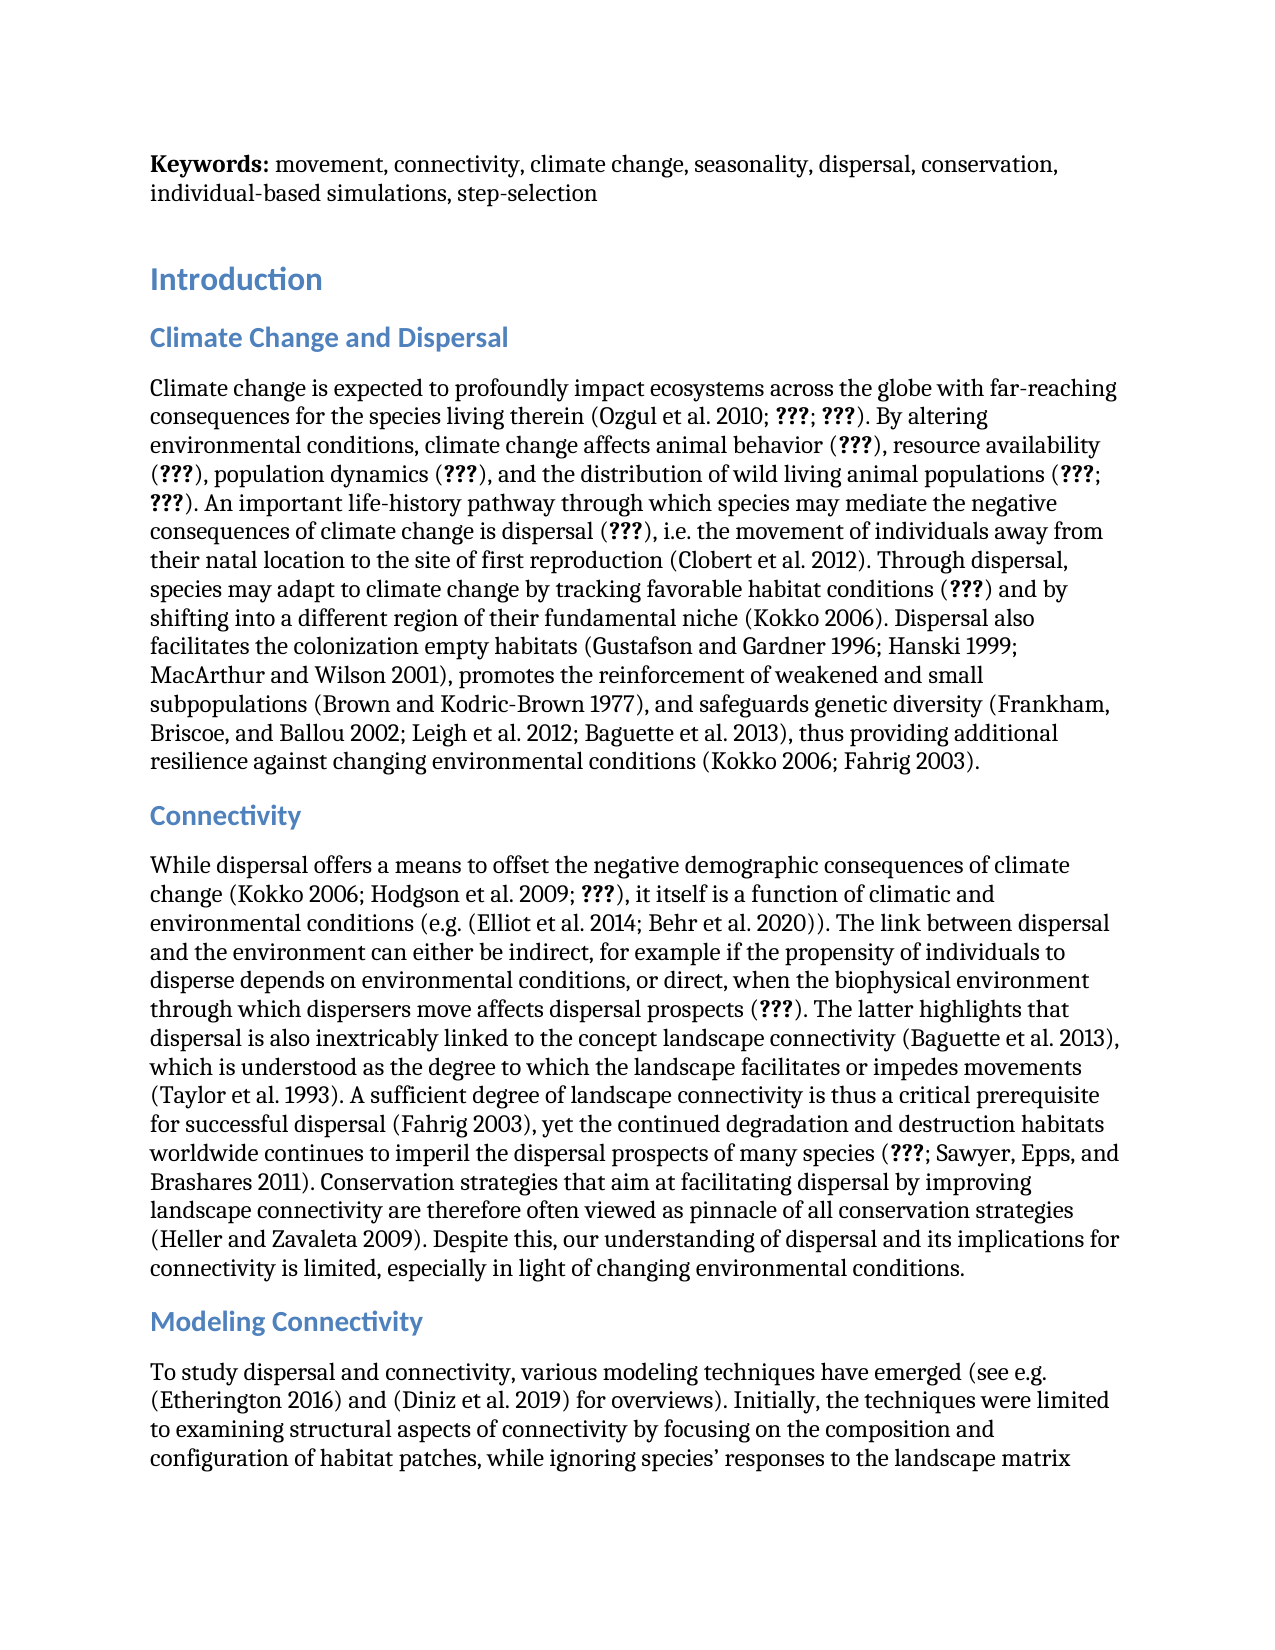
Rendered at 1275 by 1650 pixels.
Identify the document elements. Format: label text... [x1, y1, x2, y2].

text Climate change is expected to profoundly impact ecosystems across the globe with far-reaching consequences for the species living therein (Ozgul et al. 2010; ???; ???). By altering environmental conditions, climate change affects animal behavior (???), resource availability (???), population dynamics (???), and the distribution of wild living animal populations (???; ???). An important life-history pathway through which species may mediate the negative consequences of climate change is dispersal (???), i.e. the movement of individuals away from their natal location to the site of first reproduction (Clobert et al. 2012). Through dispersal, species may adapt to climate change by tracking favorable habitat conditions (???) and by shifting into a different region of their fundamental niche (Kokko 2006). Dispersal also facilitates the colonization empty habitats (Gustafson and Gardner 1996; Hanski 1999; MacArthur and Wilson 2001), promotes the reinforcement of weakened and small subpopulations (Brown and Kodric-Brown 1977), and safeguards genetic diversity (Frankham, Briscoe, and Ballou 2002; Leigh et al. 2012; Baguette et al. 2013), thus providing additional resilience against changing environmental conditions (Kokko 2006; Fahrig 2003). [150, 373, 1125, 776]
subtitle Connectivity [150, 797, 1125, 832]
text Keywords: movement, connectivity, climate change, seasonality, dispersal, conservation, individual-based simulations, step-selection [150, 150, 1125, 207]
subtitle Introduction [150, 257, 1125, 298]
text While dispersal offers a means to offset the negative demographic consequences of climate change (Kokko 2006; Hodgson et al. 2009; ???), it itself is a function of climatic and environmental conditions (e.g. (Elliot et al. 2014; Behr et al. 2020)). The link between dispersal and the environment can either be indirect, for example if the propensity of individuals to disperse depends on environmental conditions, or direct, when the biophysical environment through which dispersers move affects dispersal prospects (???). The latter highlights that dispersal is also inextricably linked to the concept landscape connectivity (Baguette et al. 2013), which is understood as the degree to which the landscape facilitates or impedes movements (Taylor et al. 1993). A sufficient degree of landscape connectivity is thus a critical prerequisite for successful dispersal (Fahrig 2003), yet the continued degradation and destruction habitats worldwide continues to imperil the dispersal prospects of many species (???; Sawyer, Epps, and Brashares 2011). Conservation strategies that aim at facilitating dispersal by improving landscape connectivity are therefore often viewed as pinnacle of all conservation strategies (Heller and Zavaleta 2009). Despite this, our understanding of dispersal and its implications for connectivity is limited, especially in light of changing environmental conditions. [150, 851, 1125, 1282]
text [150, 1358, 1125, 1473]
subtitle Modeling Connectivity [150, 1303, 1125, 1339]
subtitle Climate Change and Dispersal [150, 319, 1125, 355]
